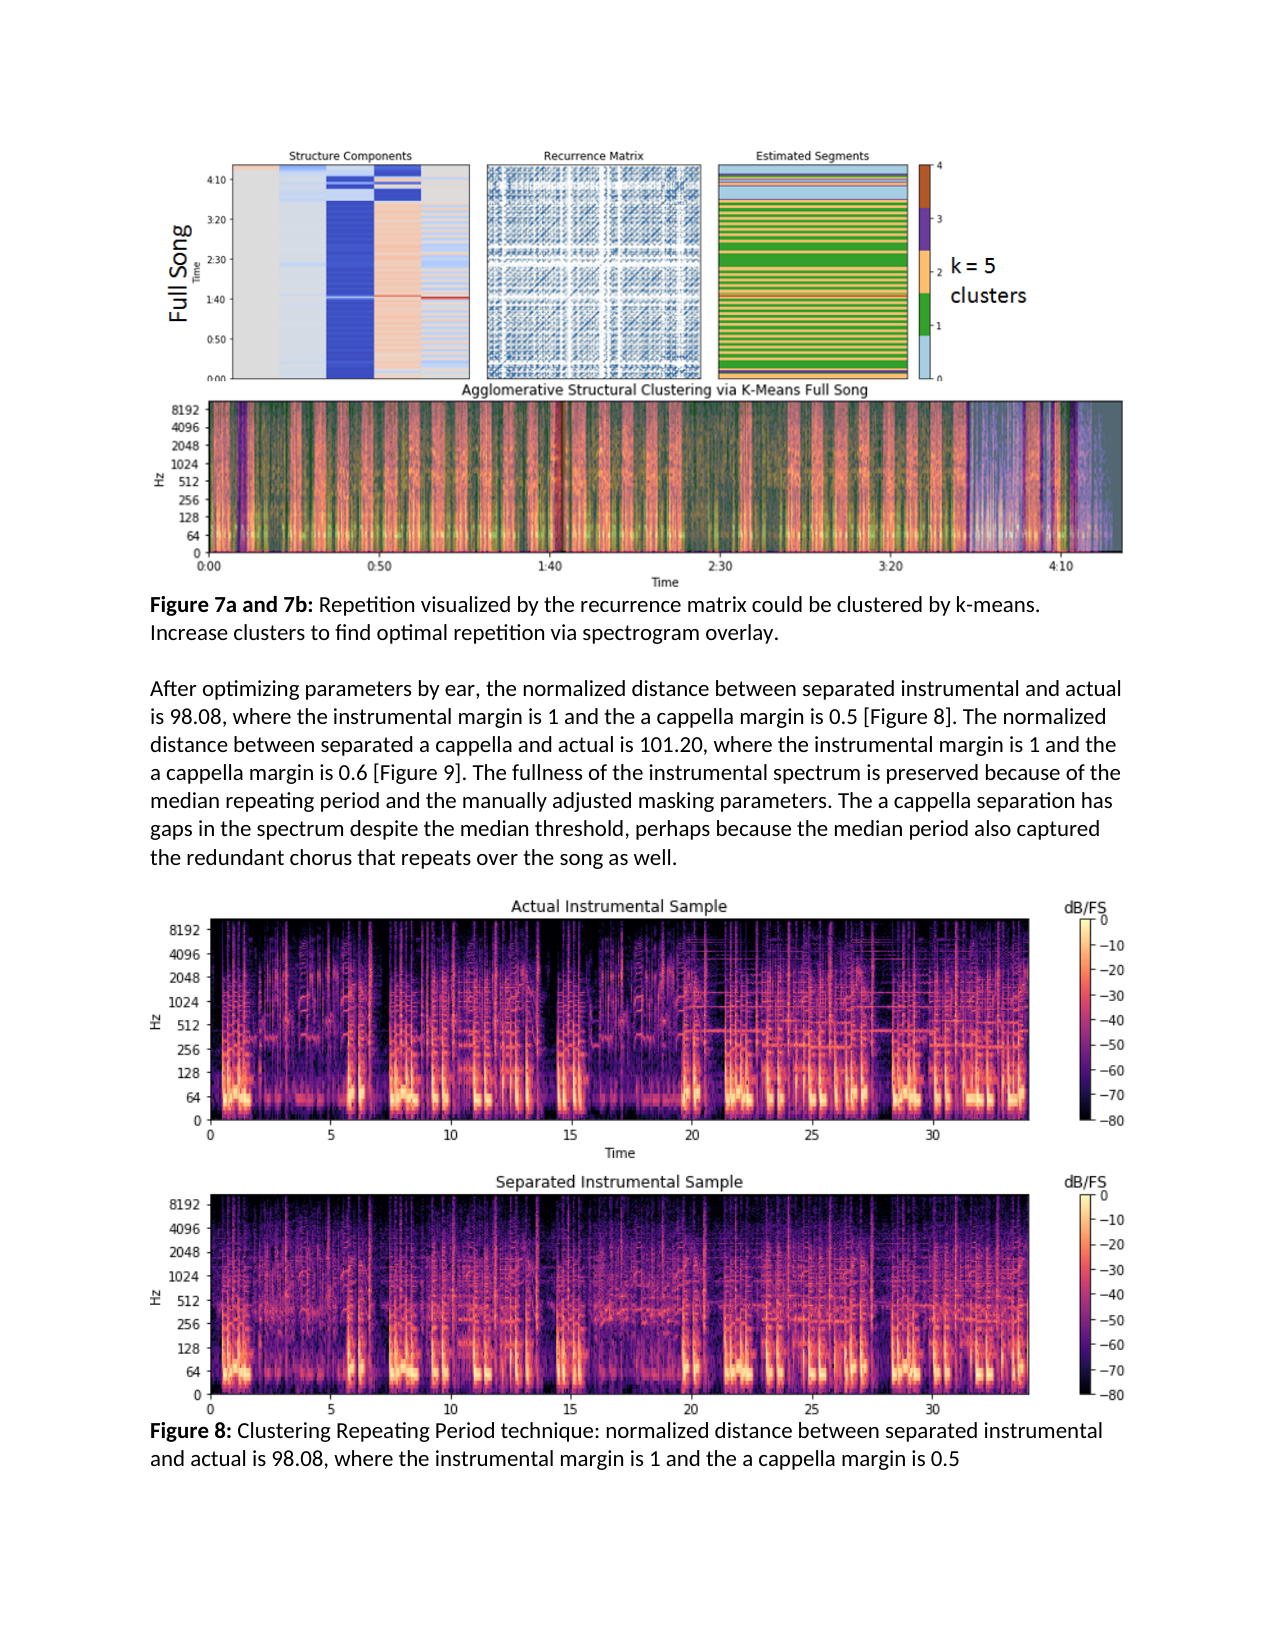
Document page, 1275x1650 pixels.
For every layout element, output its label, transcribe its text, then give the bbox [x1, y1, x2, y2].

picture [150, 150, 1125, 591]
text Figure 7a and 7b: Repetition visualized by the recurrence matrix could be clustered by k-means. Increase clusters to find optimal repetition via spectrogram overlay. [150, 591, 1125, 646]
text Figure 8: Clustering Repeating Period technique: normalized distance between separated instrumental and actual is 98.08, where the instrumental margin is 1 and the a cappella margin is 0.5 [150, 1417, 1125, 1472]
picture [150, 898, 1125, 1417]
text After optimizing parameters by ear, the normalized distance between separated instrumental and actual is 98.08, where the instrumental margin is 1 and the a cappella margin is 0.5 [Figure 8]. The normalized distance between separated a cappella and actual is 101.20, where the instrumental margin is 1 and the a cappella margin is 0.6 [Figure 9]. The fullness of the instrumental spectrum is preserved because of the median repeating period and the manually adjusted masking parameters. The a cappella separation has gaps in the spectrum despite the median threshold, perhaps because the median period also captured the redundant chorus that repeats over the song as well. [150, 674, 1125, 871]
